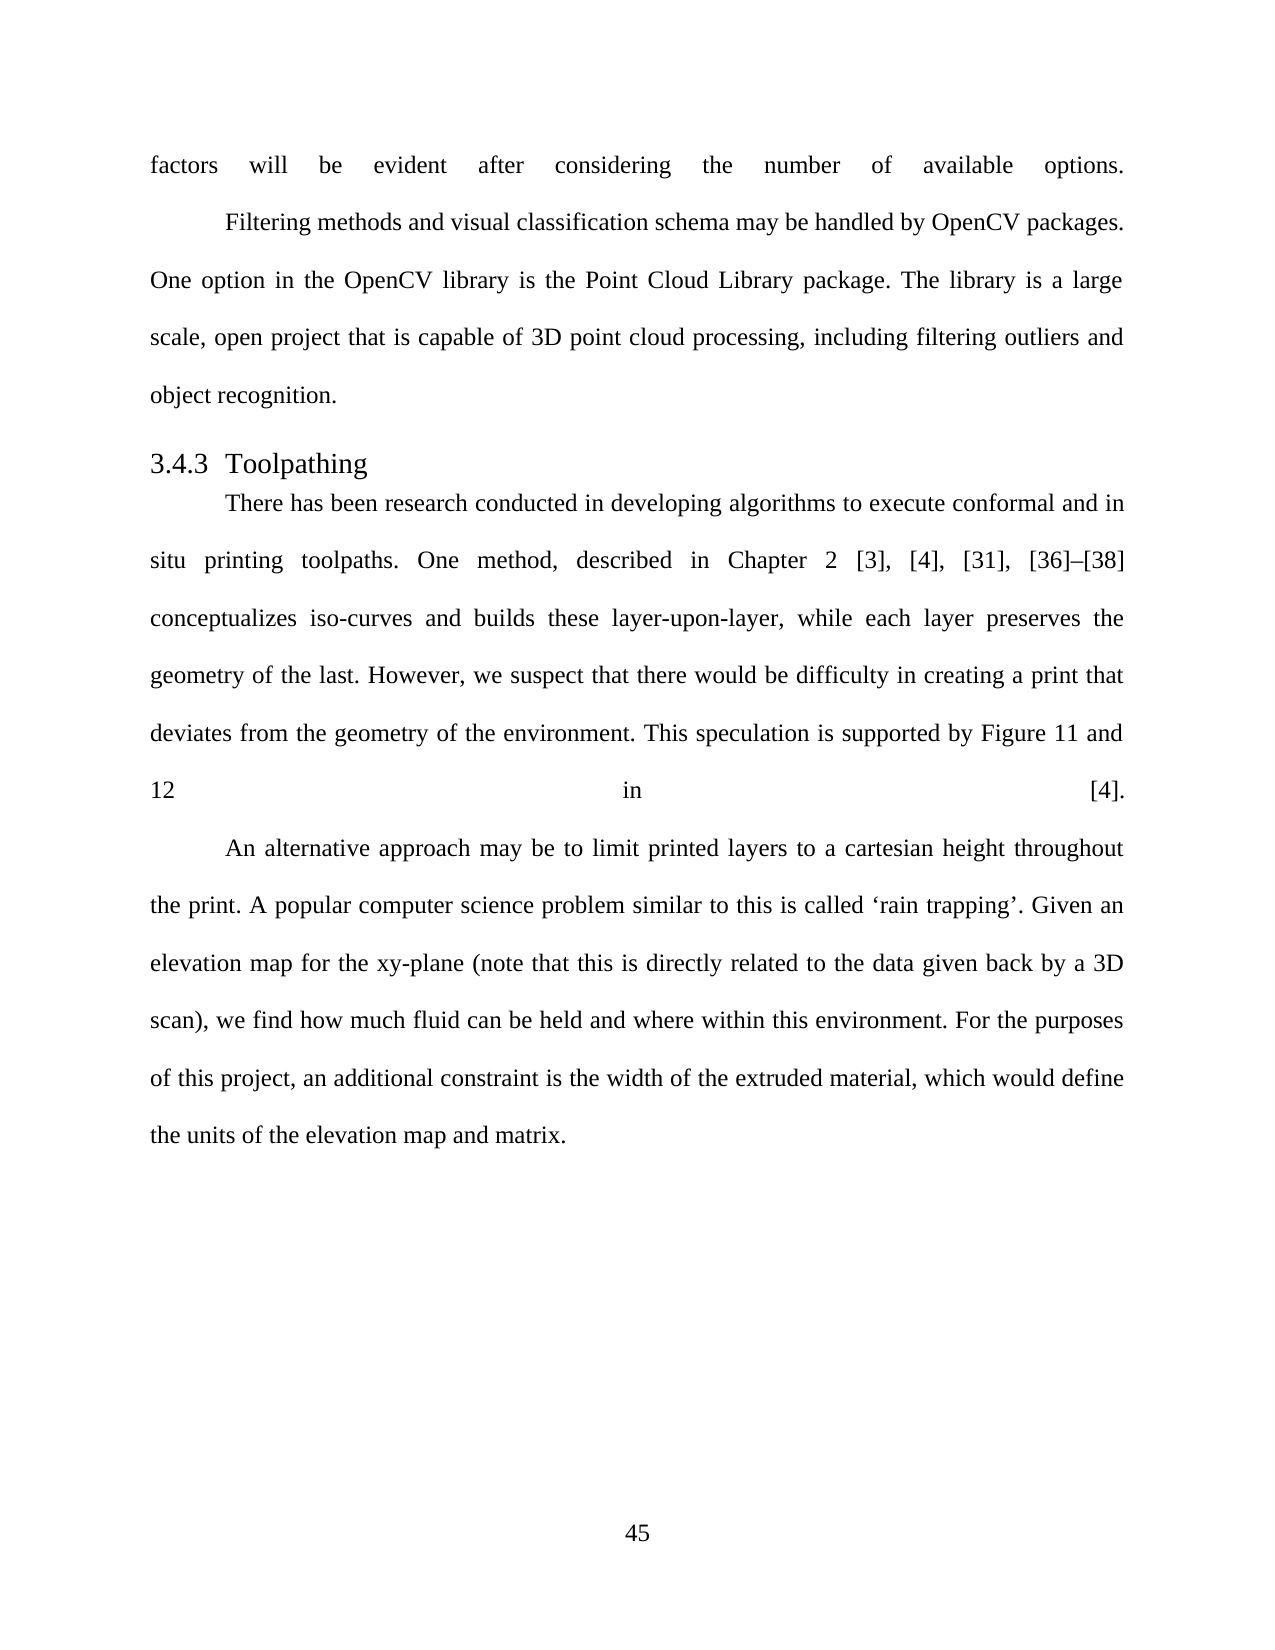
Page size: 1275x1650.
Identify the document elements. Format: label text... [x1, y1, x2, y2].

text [150, 150, 1125, 409]
text There has been research conducted in developing algorithms to execute conformal and in situ printing toolpaths. One method, described in Chapter 2 [3], [4], [31], [36]–[38] conceptualizes iso-curves and builds these layer-upon-layer, while each layer preserves the geometry of the last. However, we suspect that there would be difficulty in creating a print that deviates from the geometry of the environment. This speculation is supported by Figure 11 and 12 in [4]. An alternative approach may be to limit printed layers to a cartesian height throughout the print. A popular computer science problem similar to this is called ‘rain trapping’. Given an elevation map for the xy-plane (note that this is directly related to the data given back by a 3D scan), we find how much fluid can be held and where within this environment. For the purposes of this project, an additional constraint is the width of the extruded material, which would define the units of the elevation map and matrix. [150, 488, 1125, 1149]
subtitle 3.4.3 Toolpathing [150, 446, 1125, 479]
